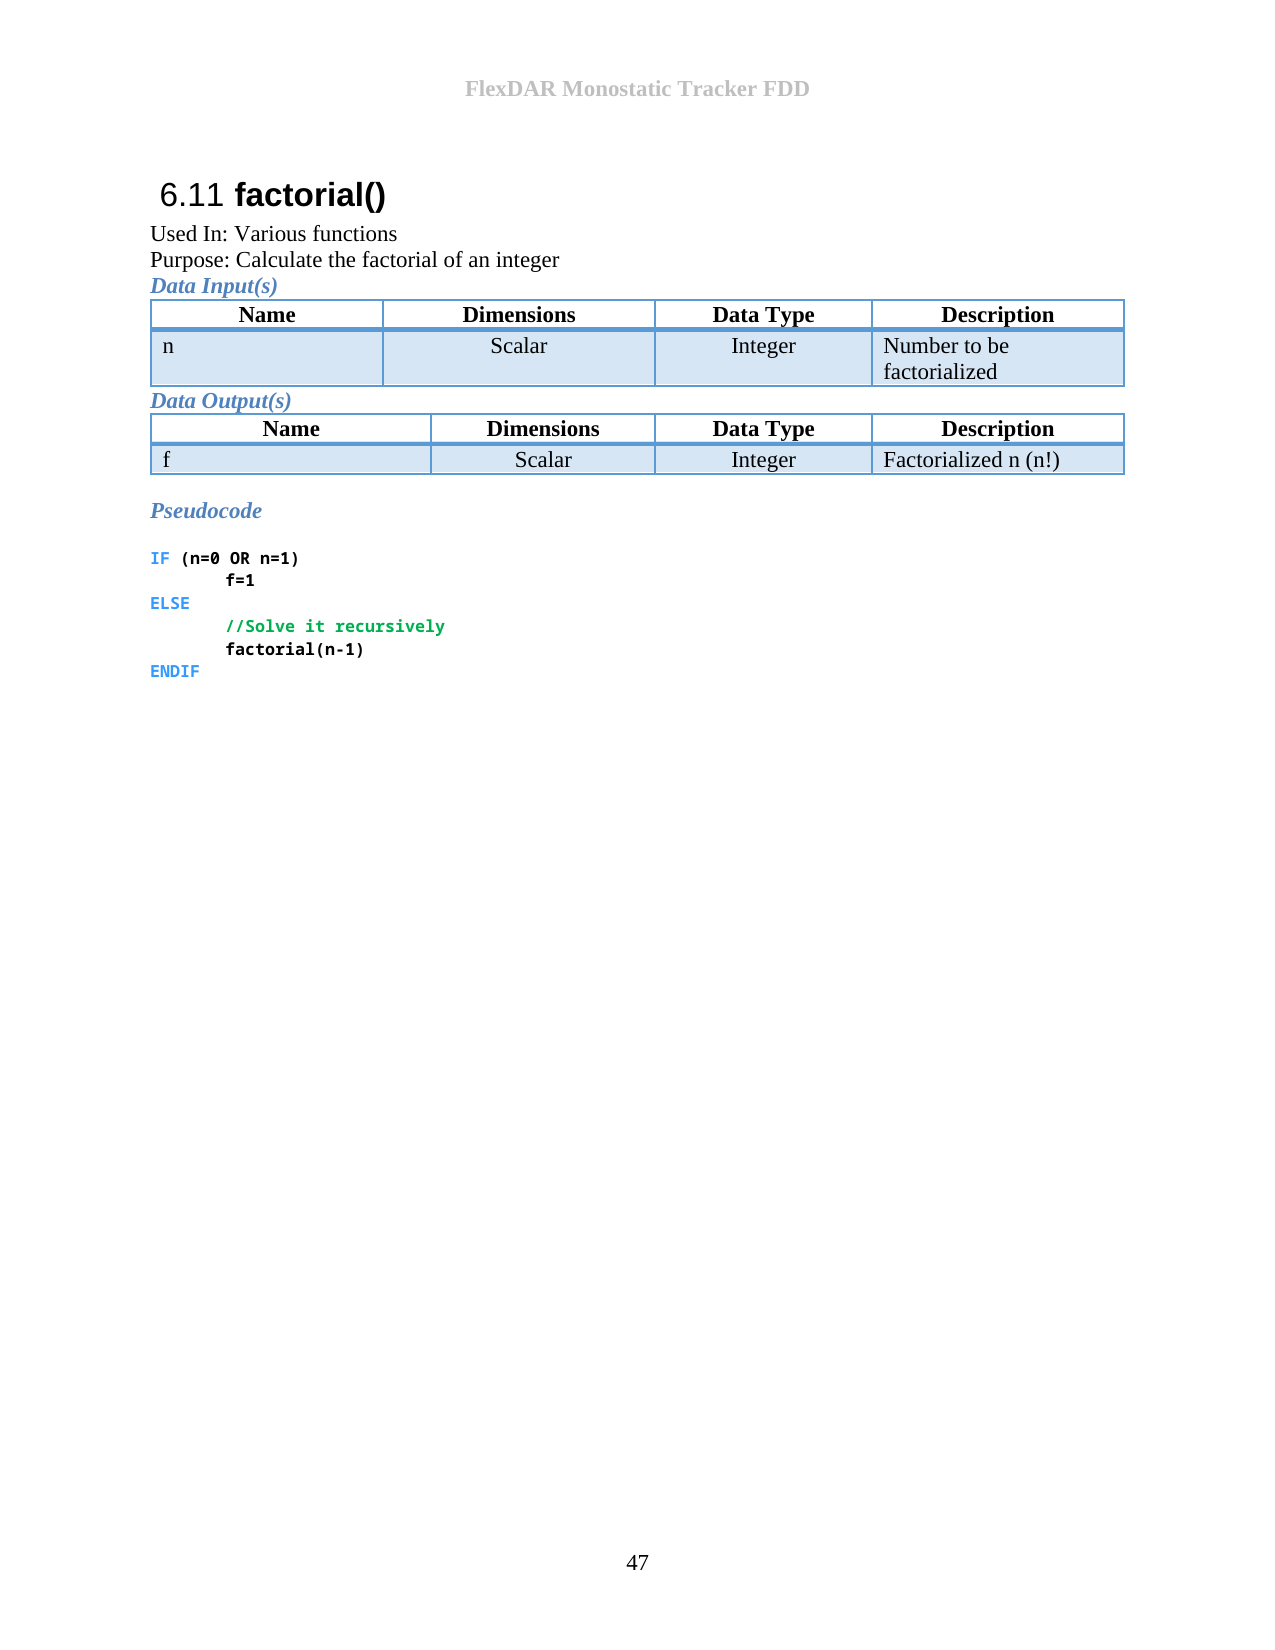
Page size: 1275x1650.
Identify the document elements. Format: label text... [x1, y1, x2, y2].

table_cell Factorialized n (n!) [873, 446, 1123, 472]
text ENDIF [150, 660, 1125, 683]
table_header Dimensions [432, 415, 654, 441]
table_header Data Type [656, 415, 871, 441]
table_header Data Type [656, 301, 871, 327]
table_cell Scalar [432, 446, 654, 472]
subtitle factorial() [159, 175, 1125, 213]
table_header Name [152, 415, 430, 441]
table_header Name [152, 301, 382, 327]
table_header Dimensions [384, 301, 654, 327]
text Pseudocode [150, 497, 1125, 524]
text Purpose: Calculate the factorial of an integer [150, 246, 1125, 272]
text f=1 [150, 569, 1125, 592]
table_cell n [152, 332, 382, 384]
text Used In: Various functions [150, 220, 1125, 246]
text //Solve it recursively [150, 614, 1125, 637]
table_cell Integer [656, 446, 871, 472]
text Data Output(s) [150, 387, 1125, 413]
table_header Description [873, 415, 1123, 441]
table_cell Integer [656, 332, 871, 384]
table_cell f [152, 446, 430, 472]
table_cell Number to be factorialized [873, 332, 1123, 384]
text ELSE [150, 592, 1125, 614]
text IF (n=0 OR n=1) [150, 546, 1125, 569]
table_header Description [873, 301, 1123, 327]
text Data Input(s) [150, 272, 1125, 299]
text factorial(n-1) [150, 637, 1125, 660]
table_cell Scalar [384, 332, 654, 384]
